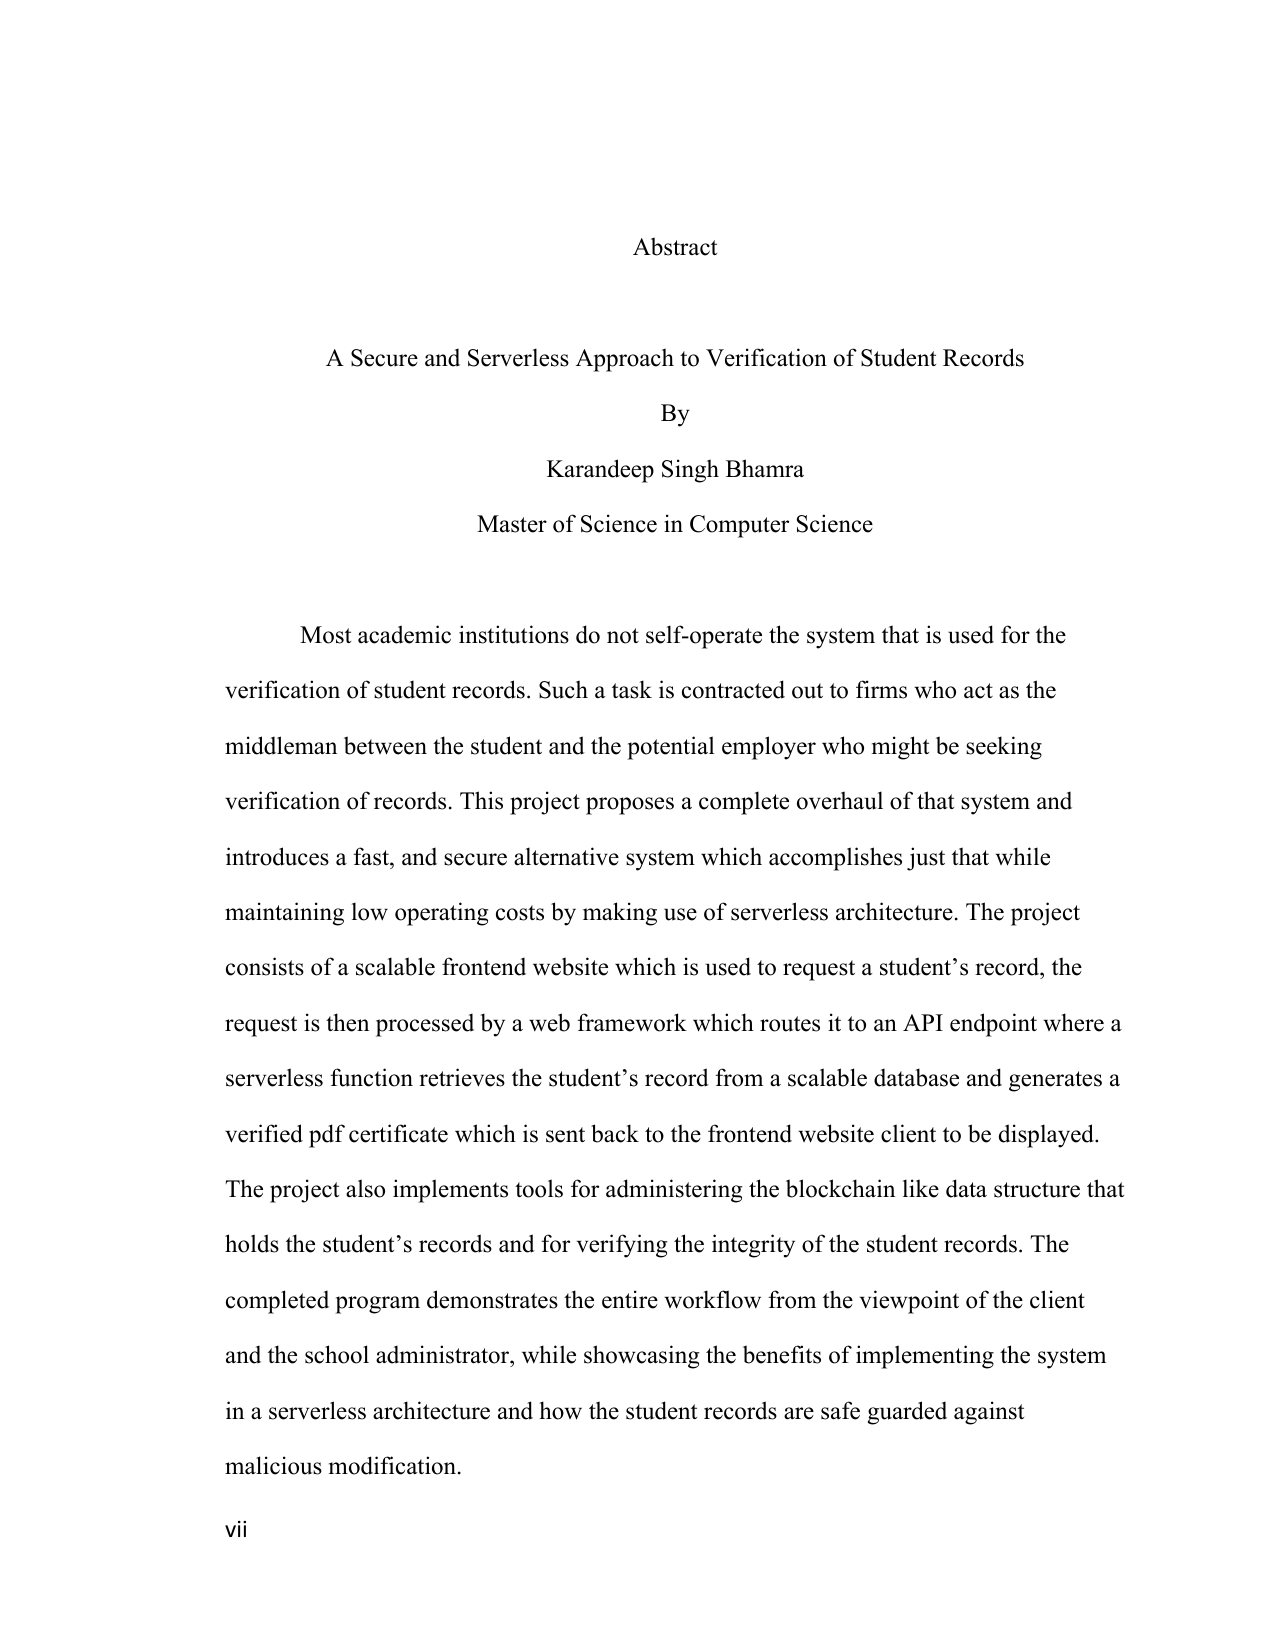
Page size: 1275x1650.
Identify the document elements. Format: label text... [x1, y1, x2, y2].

text Master of Science in Computer Science [225, 510, 1125, 538]
text Karandeep Singh Bhamra [225, 455, 1125, 482]
text A Secure and Serverless Approach to Verification of Student Records [225, 344, 1125, 372]
text Abstract [225, 233, 1125, 261]
text Most academic institutions do not self-operate the system that is used for the verification of student records. Such a task is contracted out to firms who act as the middleman between the student and the potential employer who might be seeking verification of records. This project proposes a complete overhaul of that system and introduces a fast, and secure alternative system which accomplishes just that while maintaining low operating costs by making use of serverless architecture. The project consists of a scalable frontend website which is used to request a student’s record, the request is then processed by a web framework which routes it to an API endpoint where a serverless function retrieves the student’s record from a scalable database and generates a verified pdf certificate which is sent back to the frontend website client to be displayed. The project also implements tools for administering the blockchain like data structure that holds the student’s records and for verifying the integrity of the student records. The completed program demonstrates the entire workflow from the viewpoint of the client and the school administrator, while showcasing the benefits of implementing the system in a serverless architecture and how the student records are safe guarded against malicious modification. [225, 621, 1125, 1480]
text By [225, 399, 1125, 427]
